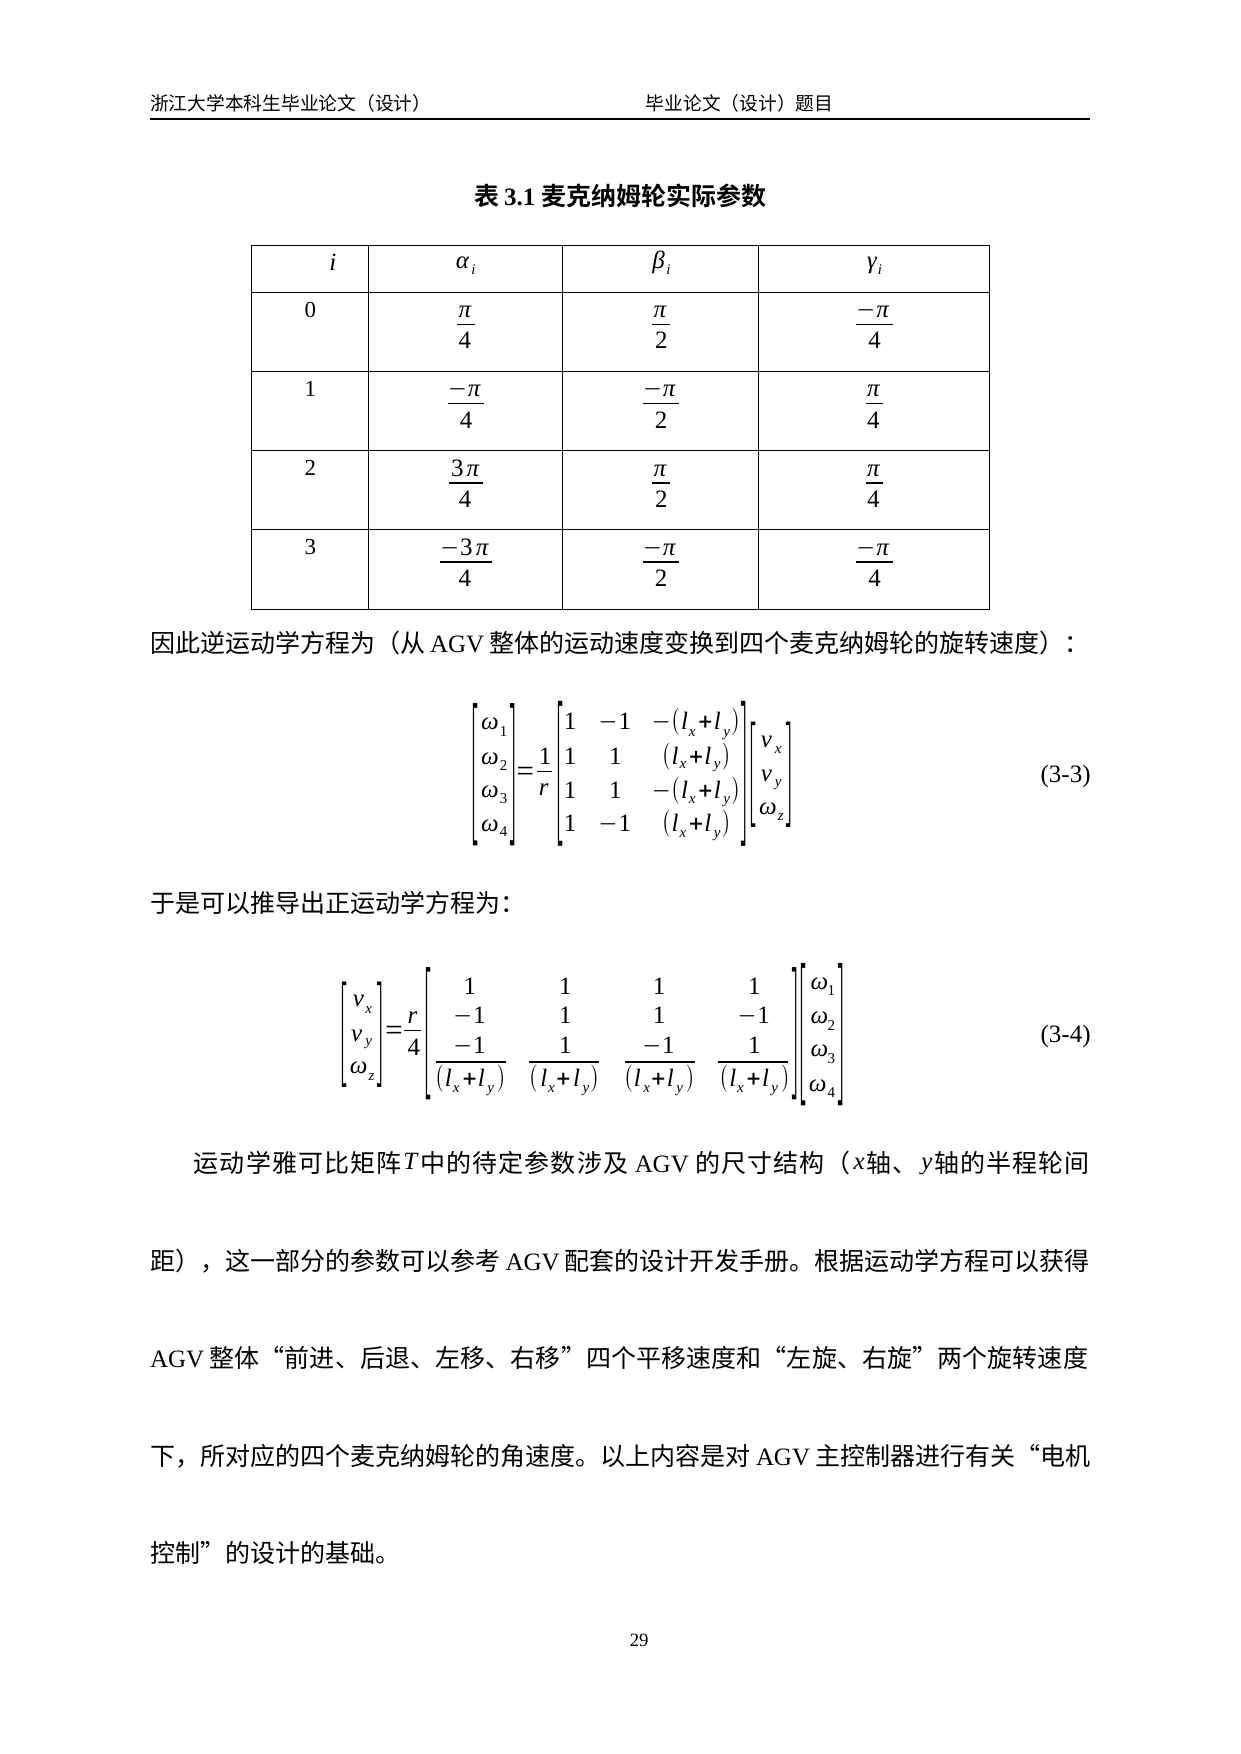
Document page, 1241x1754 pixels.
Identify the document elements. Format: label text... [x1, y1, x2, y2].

text (3-3) [150, 693, 1090, 855]
table_cell [563, 372, 758, 450]
table_cell 1 [252, 372, 368, 450]
table_header [563, 246, 758, 292]
table_header [252, 246, 368, 292]
table_header [369, 246, 562, 292]
table_cell [563, 530, 758, 608]
table_cell [759, 293, 989, 371]
table_cell 3 [252, 530, 368, 608]
table_cell [759, 372, 989, 450]
table_cell [369, 451, 562, 529]
table_cell [369, 372, 562, 450]
table_cell [759, 530, 989, 608]
table_cell [369, 530, 562, 608]
text 于是可以推导出正运动学方程为： [150, 869, 1090, 934]
text 运动学雅可比矩阵中的待定参数涉及AGV的尺寸结构（轴、轴的半程轮间距），这一部分的参数可以参考AGV配套的设计开发手册。根据运动学方程可以获得AGV整体“前进、后退、左移、右移”四个平移速度和“左旋、右旋”两个旋转速度下，所对应的四个麦克纳姆轮的角速度。以上内容是对AGV主控制器进行有关“电机控制”的设计的基础。 [150, 1129, 1090, 1584]
table_header [759, 246, 989, 292]
text 因此逆运动学方程为（从AGV整体的运动速度变换到四个麦克纳姆轮的旋转速度）： [150, 609, 1090, 674]
table_cell 0 [252, 293, 368, 371]
table_cell [369, 293, 562, 371]
text (3-4) [150, 953, 1090, 1115]
table_cell 2 [252, 451, 368, 529]
table_cell [563, 293, 758, 371]
text 表3.1 麦克纳姆轮实际参数 [150, 162, 1090, 227]
table_cell [563, 451, 758, 529]
table_cell [759, 451, 989, 529]
